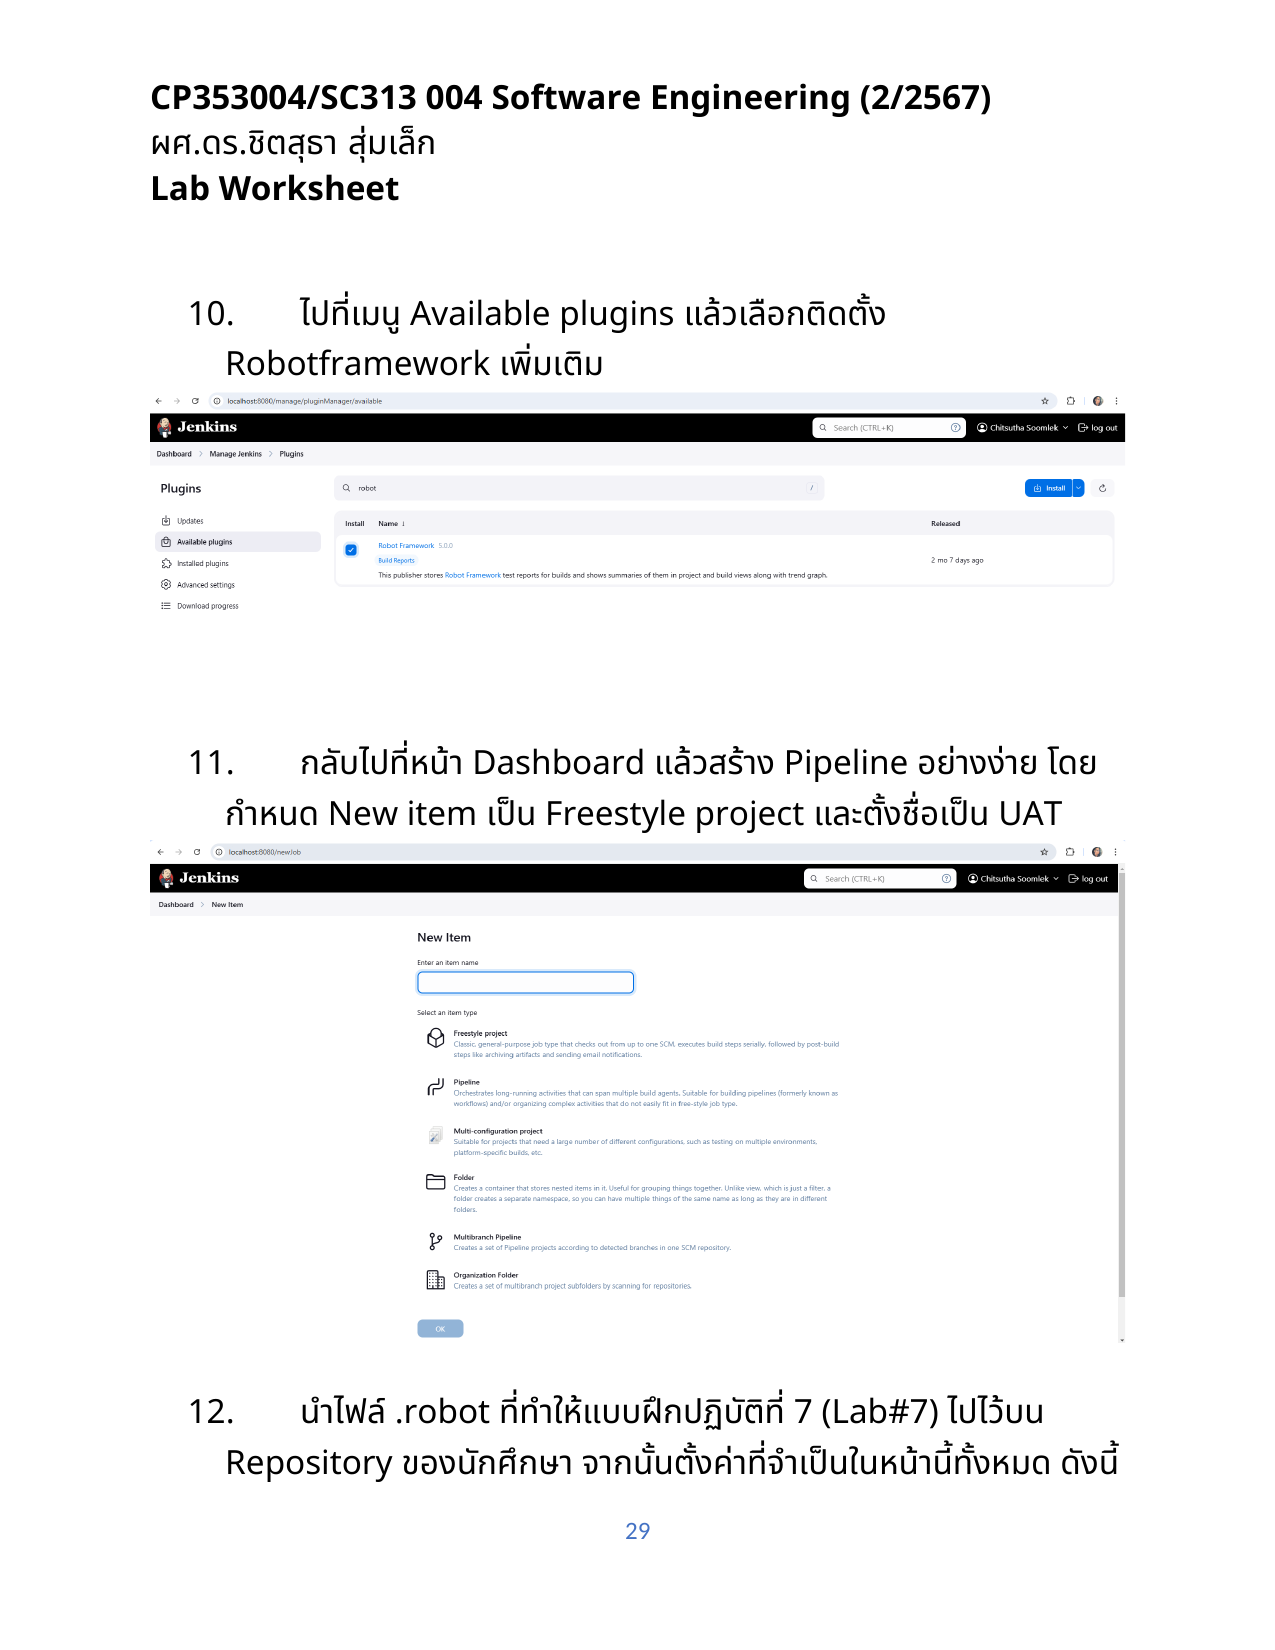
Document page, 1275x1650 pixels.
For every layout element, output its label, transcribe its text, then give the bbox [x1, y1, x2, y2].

picture [150, 840, 1125, 1343]
list กลับไปที่หน้า Dashboard แล้วสร้าง Pipeline อย่างง่าย โดยกำหนด New item เป็น Freestyle project และตั้งชื่อเป็น UAT [187, 739, 1125, 840]
list ไปที่เมนู Available plugins แล้วเลือกติดตั้ง Robotframework เพิ่มเติม [187, 289, 1125, 390]
picture [150, 390, 1125, 694]
list นำไฟล์ .robot ที่ทำให้แบบฝึกปฏิบัติที่ 7 (Lab#7) ไปไว้บน Repository ของนักศึกษา จากนั้นตั้งค่าที่จำเป็นในหน้านี้ทั้งหมด ดังนี้ [187, 1388, 1125, 1489]
